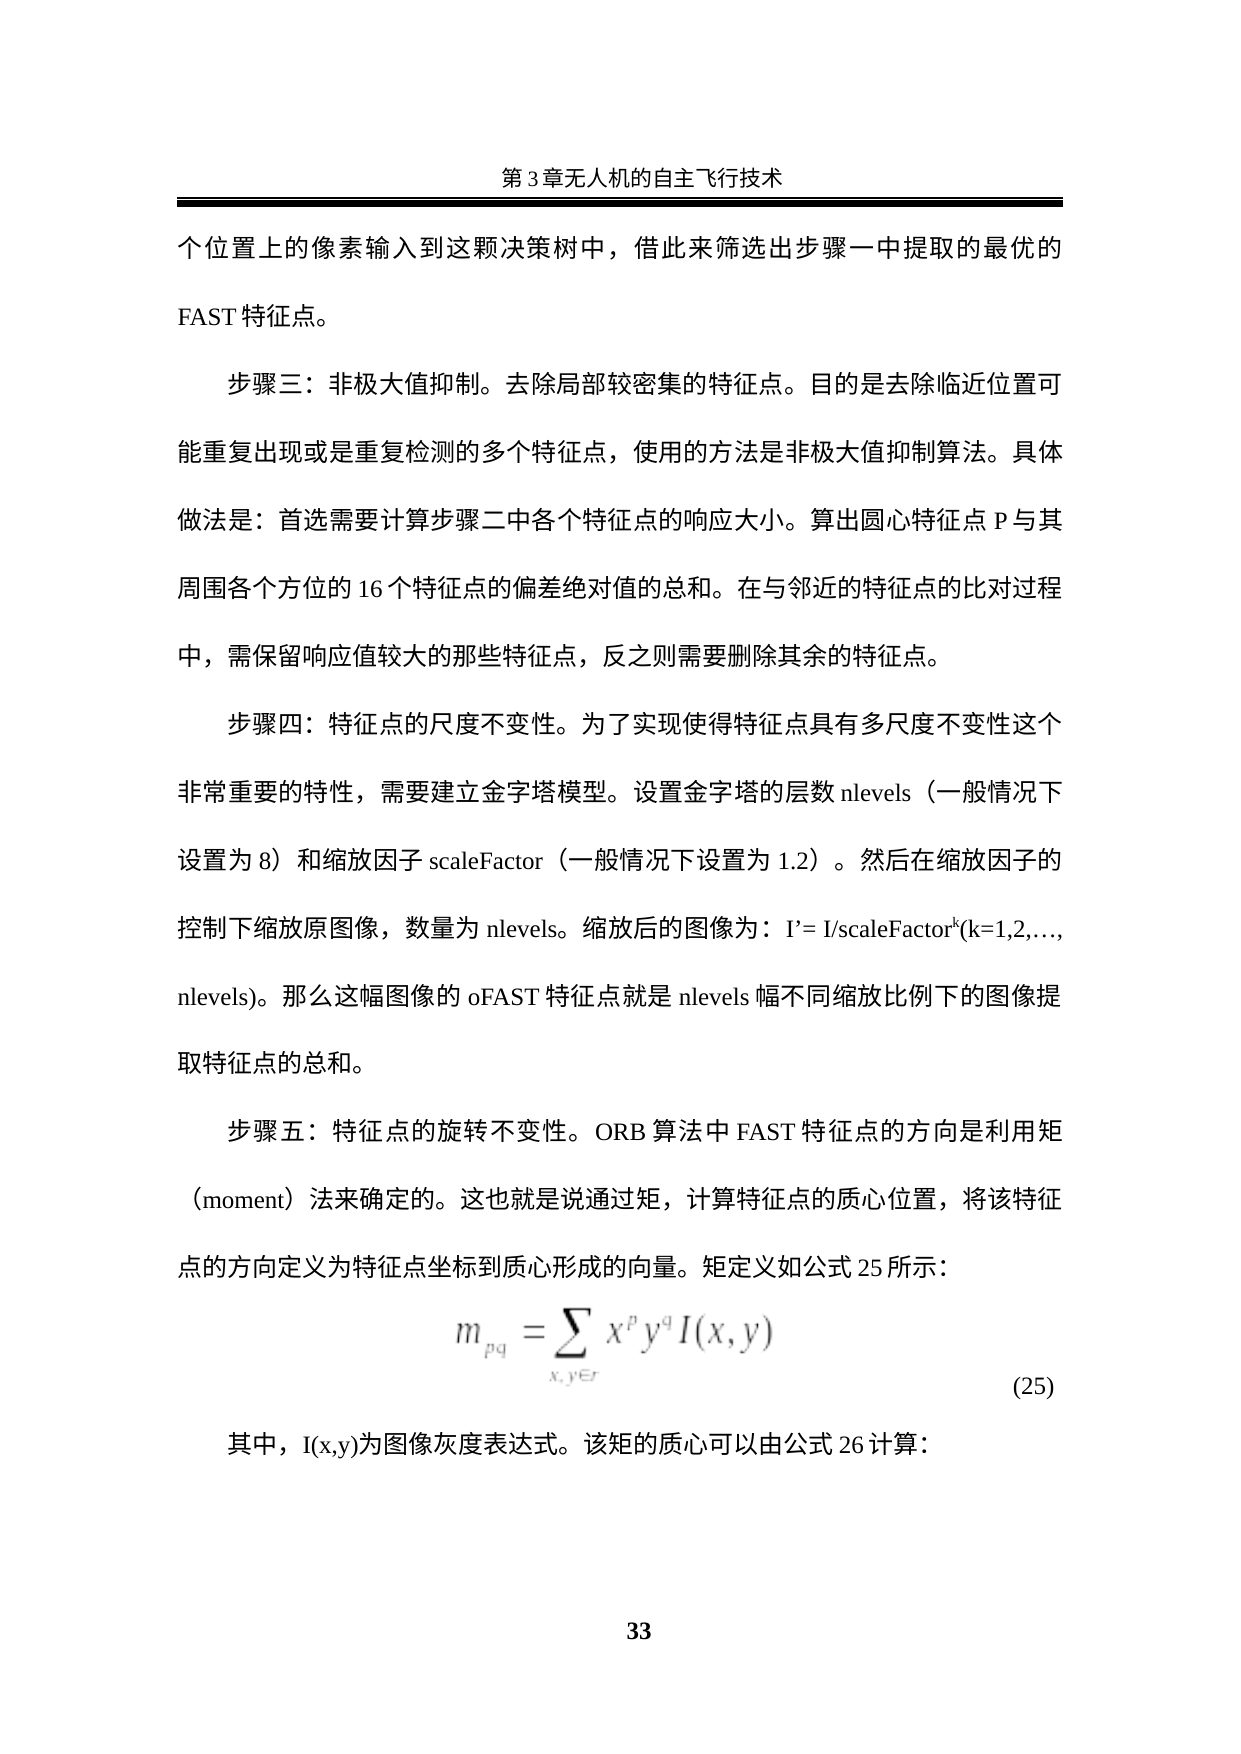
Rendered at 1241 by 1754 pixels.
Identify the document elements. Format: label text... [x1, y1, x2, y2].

text 其中，I(x,y)为图像灰度表达式。该矩的质心可以由公式26计算： [177, 1409, 1063, 1477]
text 步骤五：特征点的旋转不变性。ORB算法中FAST特征点的方向是利用矩（moment）法来确定的。这也就是说通过矩，计算特征点的质心位置，将该特征点的方向定义为特征点坐标到质心形成的向量。矩定义如公式25所示： [177, 1096, 1063, 1300]
text 步骤四：特征点的尺度不变性。为了实现使得特征点具有多尺度不变性这个非常重要的特性，需要建立金字塔模型。设置金字塔的层数nlevels（一般情况下设置为8）和缩放因子scaleFactor（一般情况下设置为1.2）。然后在缩放因子的控制下缩放原图像，数量为nlevels。缩放后的图像为：I’= I/scaleFactork(k=1,2,…, nlevels)。那么这幅图像的oFAST特征点就是nlevels幅不同缩放比例下的图像提取特征点的总和。 [177, 688, 1063, 1096]
text (25) [177, 1300, 1063, 1402]
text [177, 213, 1063, 349]
text 步骤三：非极大值抑制。去除局部较密集的特征点。目的是去除临近位置可能重复出现或是重复检测的多个特征点，使用的方法是非极大值抑制算法。具体做法是：首选需要计算步骤二中各个特征点的响应大小。算出圆心特征点P与其周围各个方位的16个特征点的偏差绝对值的总和。在与邻近的特征点的比对过程中，需保留响应值较大的那些特征点，反之则需要删除其余的特征点。 [177, 349, 1063, 688]
